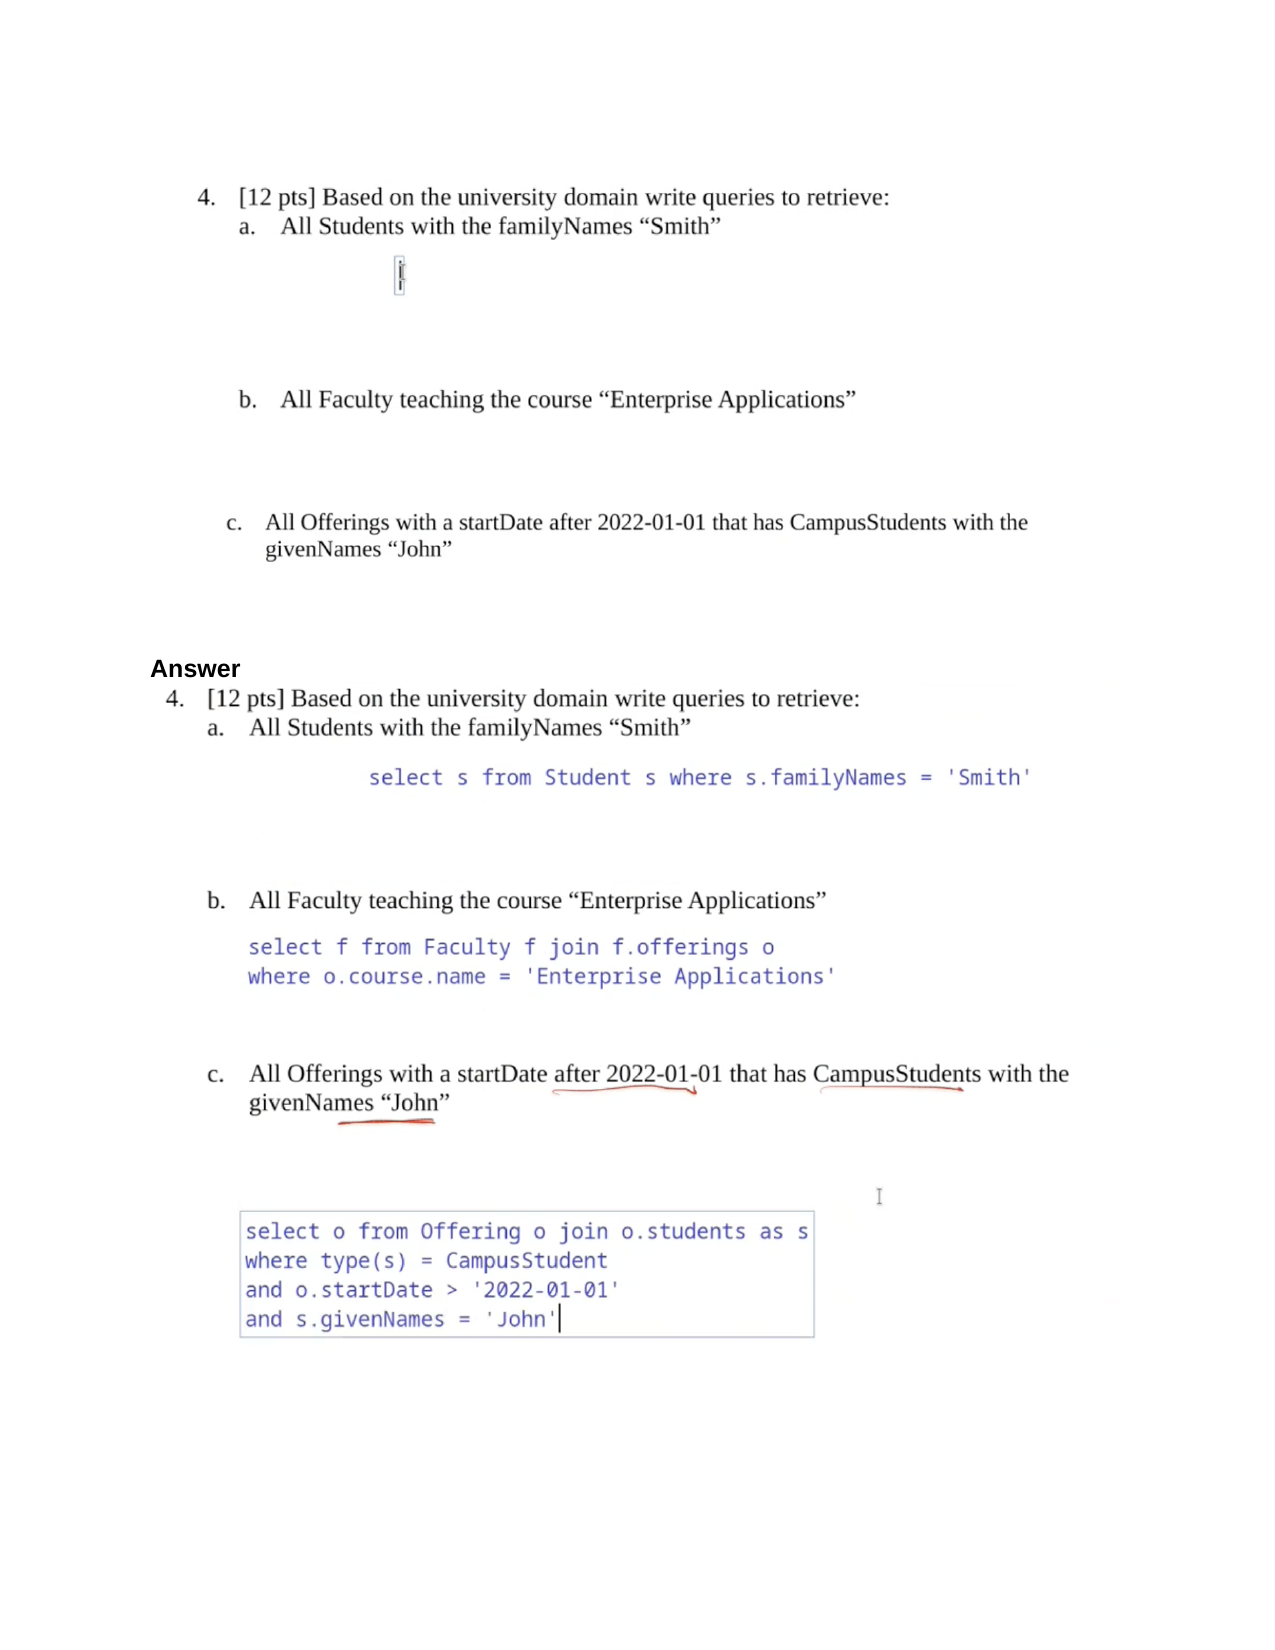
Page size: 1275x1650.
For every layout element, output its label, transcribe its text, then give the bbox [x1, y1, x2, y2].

text Answer [150, 654, 1125, 682]
picture [150, 150, 1125, 654]
picture [150, 682, 1125, 1376]
